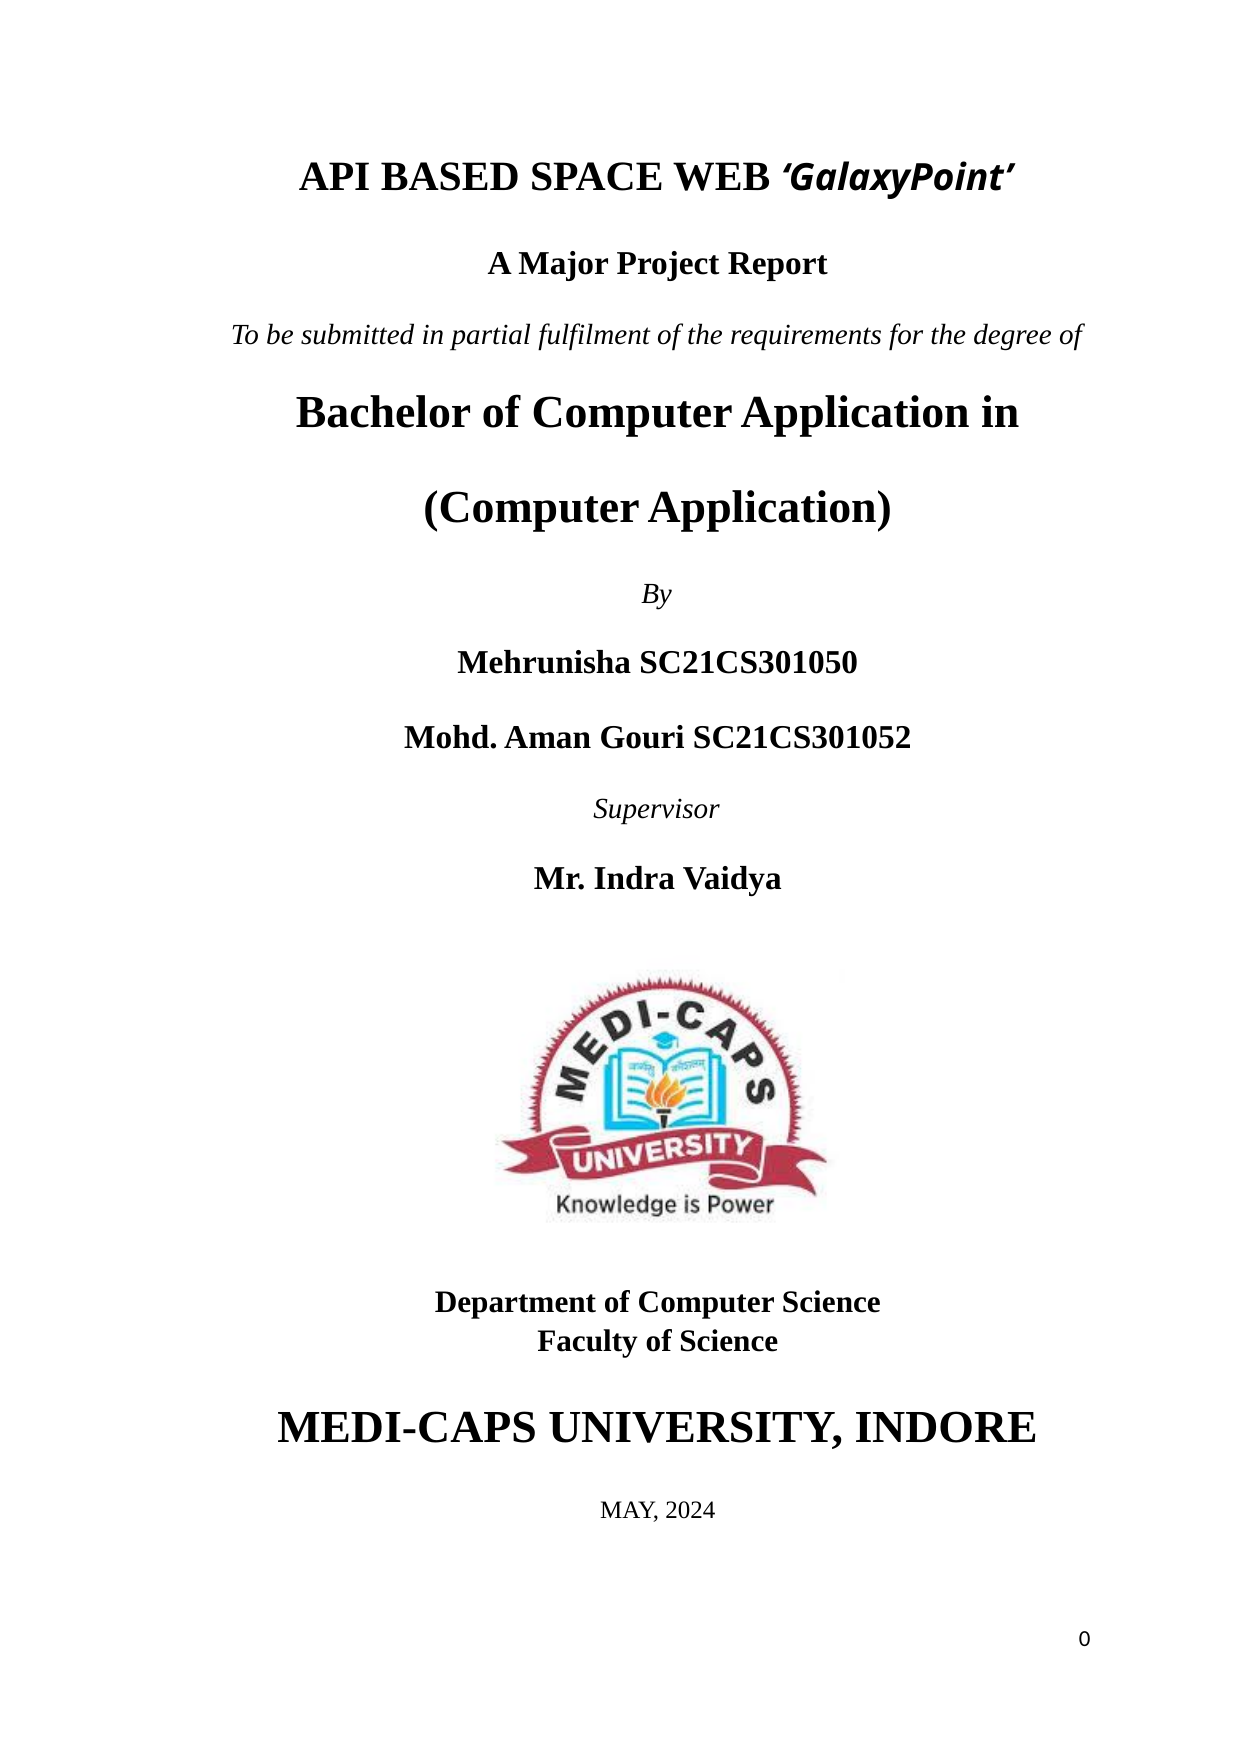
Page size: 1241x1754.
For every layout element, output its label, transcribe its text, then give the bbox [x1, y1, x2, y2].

text Bachelor of Computer Application in [225, 384, 1090, 437]
text API BASED SPACE WEB ‘GalaxyPoint’ [225, 150, 1090, 201]
text Mehrunisha SC21CS301050 [225, 643, 1090, 681]
text By [225, 576, 1090, 609]
text Mohd. Aman Gouri SC21CS301052 [225, 717, 1090, 755]
text Supervisor [225, 791, 1090, 825]
text A Major Project Report [225, 243, 1090, 282]
text To be submitted in partial fulfilment of the requirements for the degree of [225, 317, 1090, 351]
picture [470, 932, 845, 1253]
text Faculty of Science [225, 1322, 1090, 1358]
text Department of Computer Science [225, 1283, 1090, 1319]
text Mr. Indra Vaidya [225, 858, 1090, 896]
text MAY, 2024 [225, 1495, 1090, 1524]
text MEDI-CAPS UNIVERSITY, INDORE [225, 1399, 1090, 1452]
text (Computer Application) [225, 480, 1090, 533]
